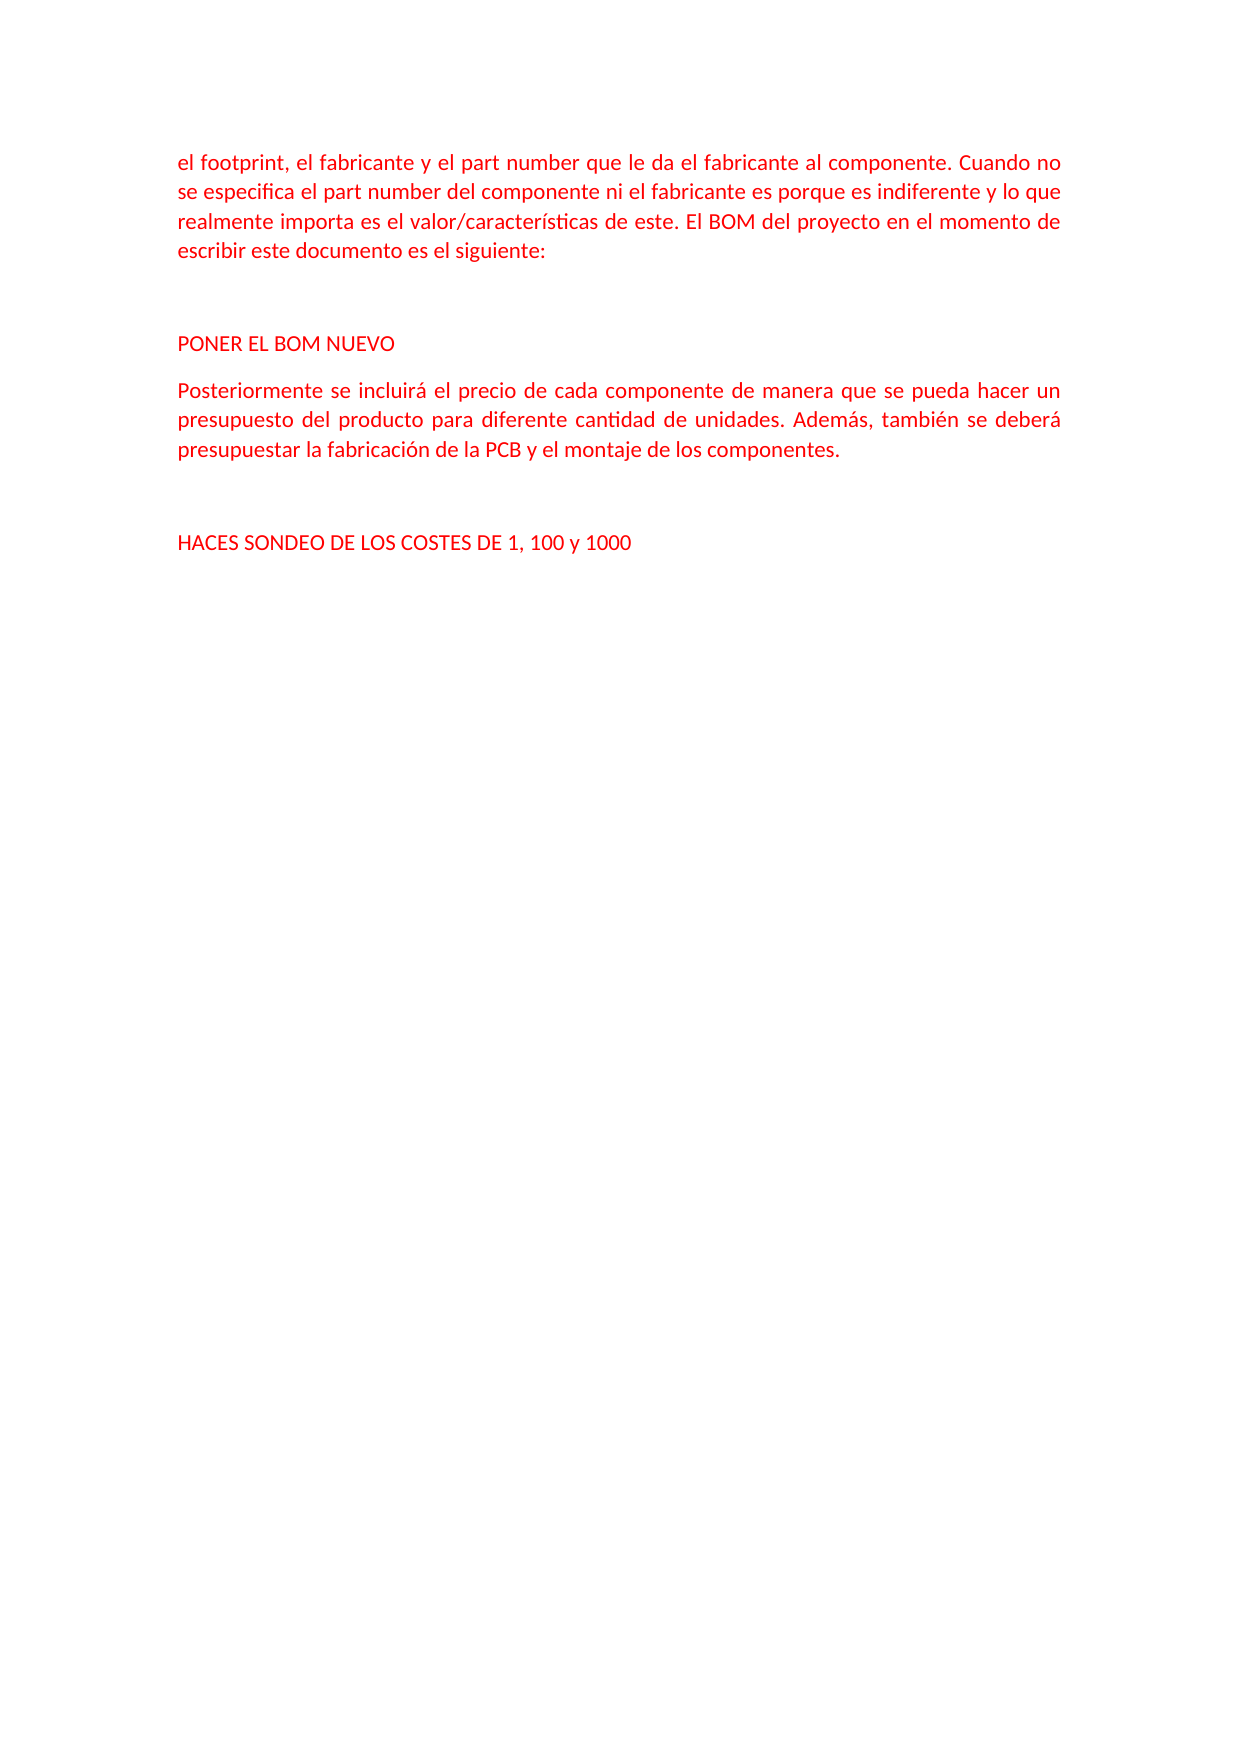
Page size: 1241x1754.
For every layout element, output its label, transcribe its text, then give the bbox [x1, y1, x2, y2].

text PONER EL BOM NUEVO [177, 329, 1063, 357]
text Posteriormente se incluirá el precio de cada componente de manera que se pueda hacer un presupuesto del producto para diferente cantidad de unidades. Además, también se deberá presupuestar la fabricación de la PCB y el montaje de los componentes. [177, 376, 1063, 463]
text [177, 148, 1063, 265]
text HACES SONDEO DE LOS COSTES DE 1, 100 y 1000 [177, 528, 1063, 556]
